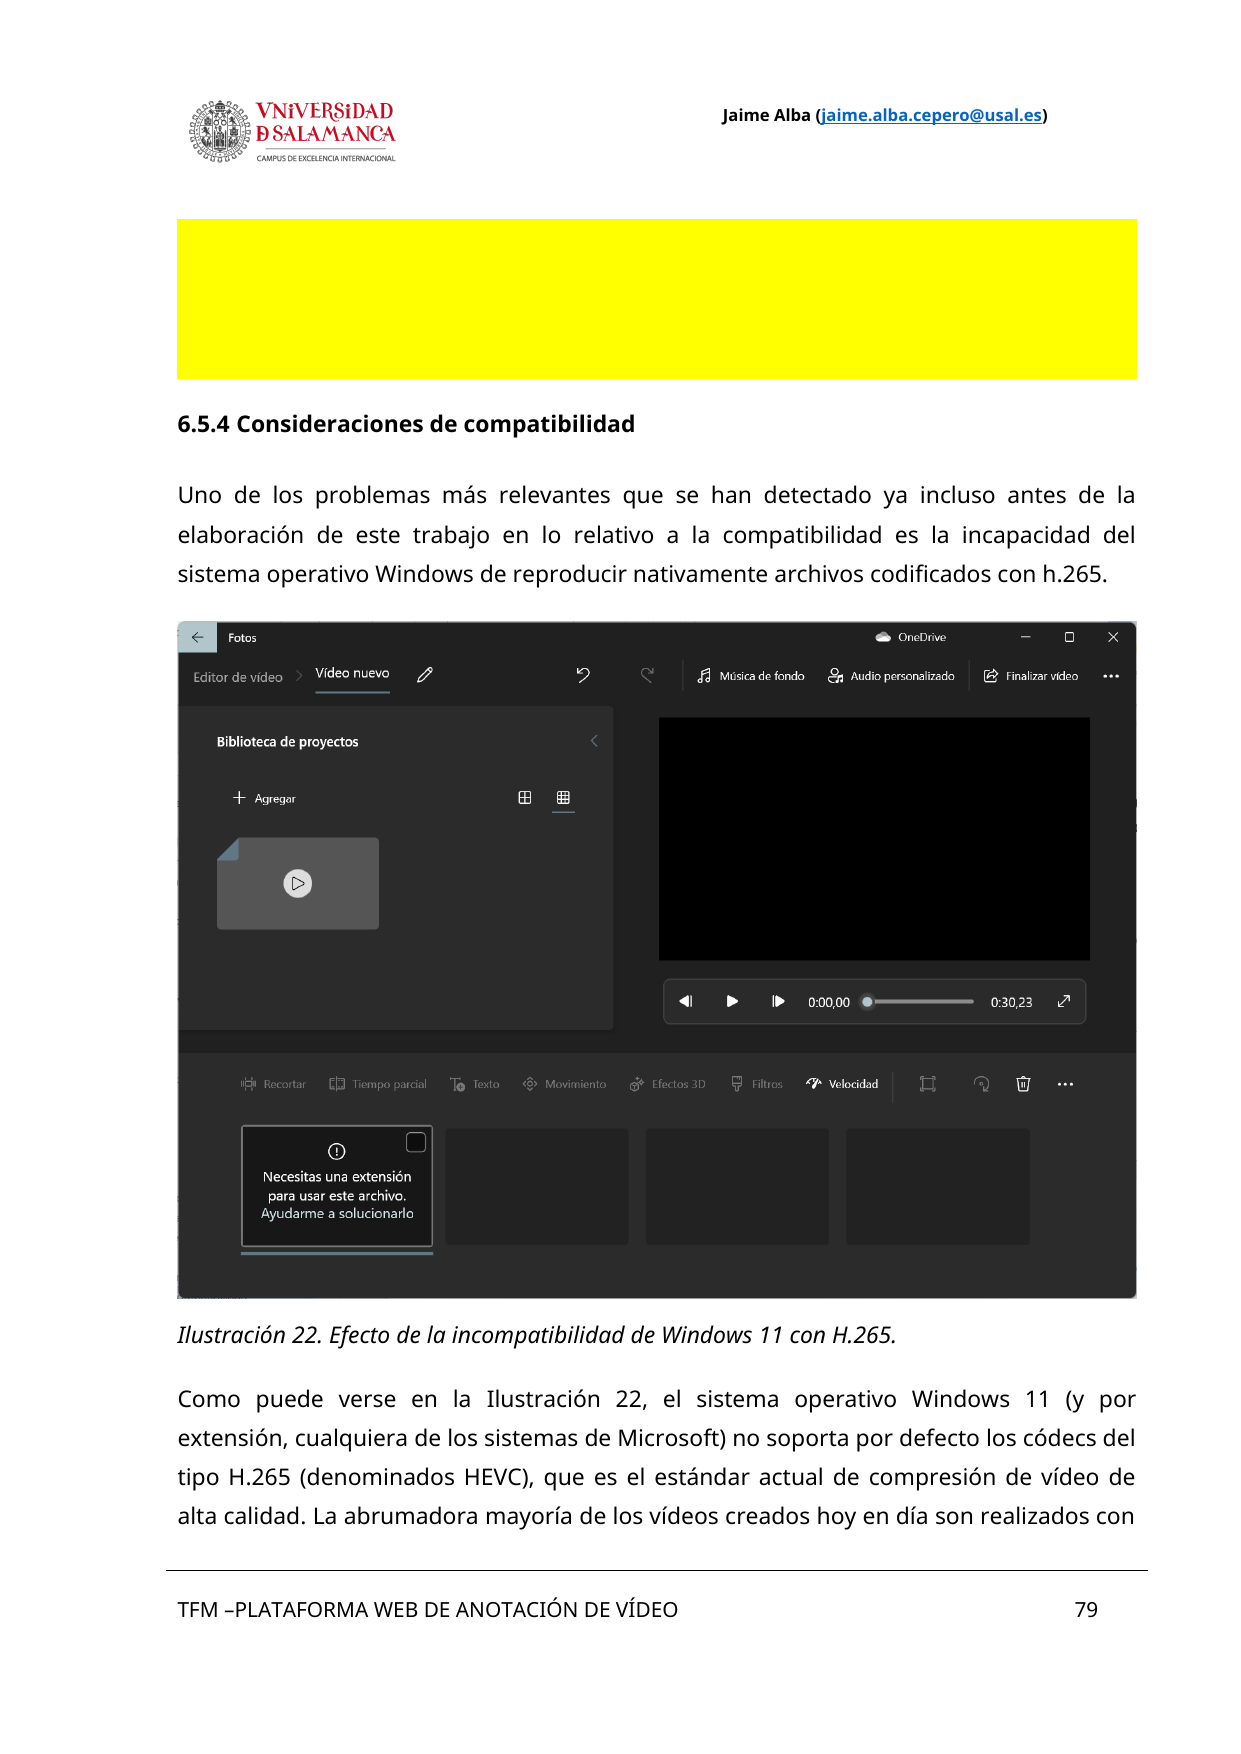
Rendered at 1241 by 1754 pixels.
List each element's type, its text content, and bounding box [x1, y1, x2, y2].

picture [188, 99, 397, 163]
picture [177, 621, 1137, 1299]
text Uno de los problemas más relevantes que se han detectado ya incluso antes de la elaboración de este trabajo en lo relativo a la compatibilidad es la incapacidad del sistema operativo Windows de reproducir nativamente archivos codificados con h.265. [177, 479, 1137, 589]
subtitle Consideraciones de compatibilidad [177, 408, 1137, 439]
